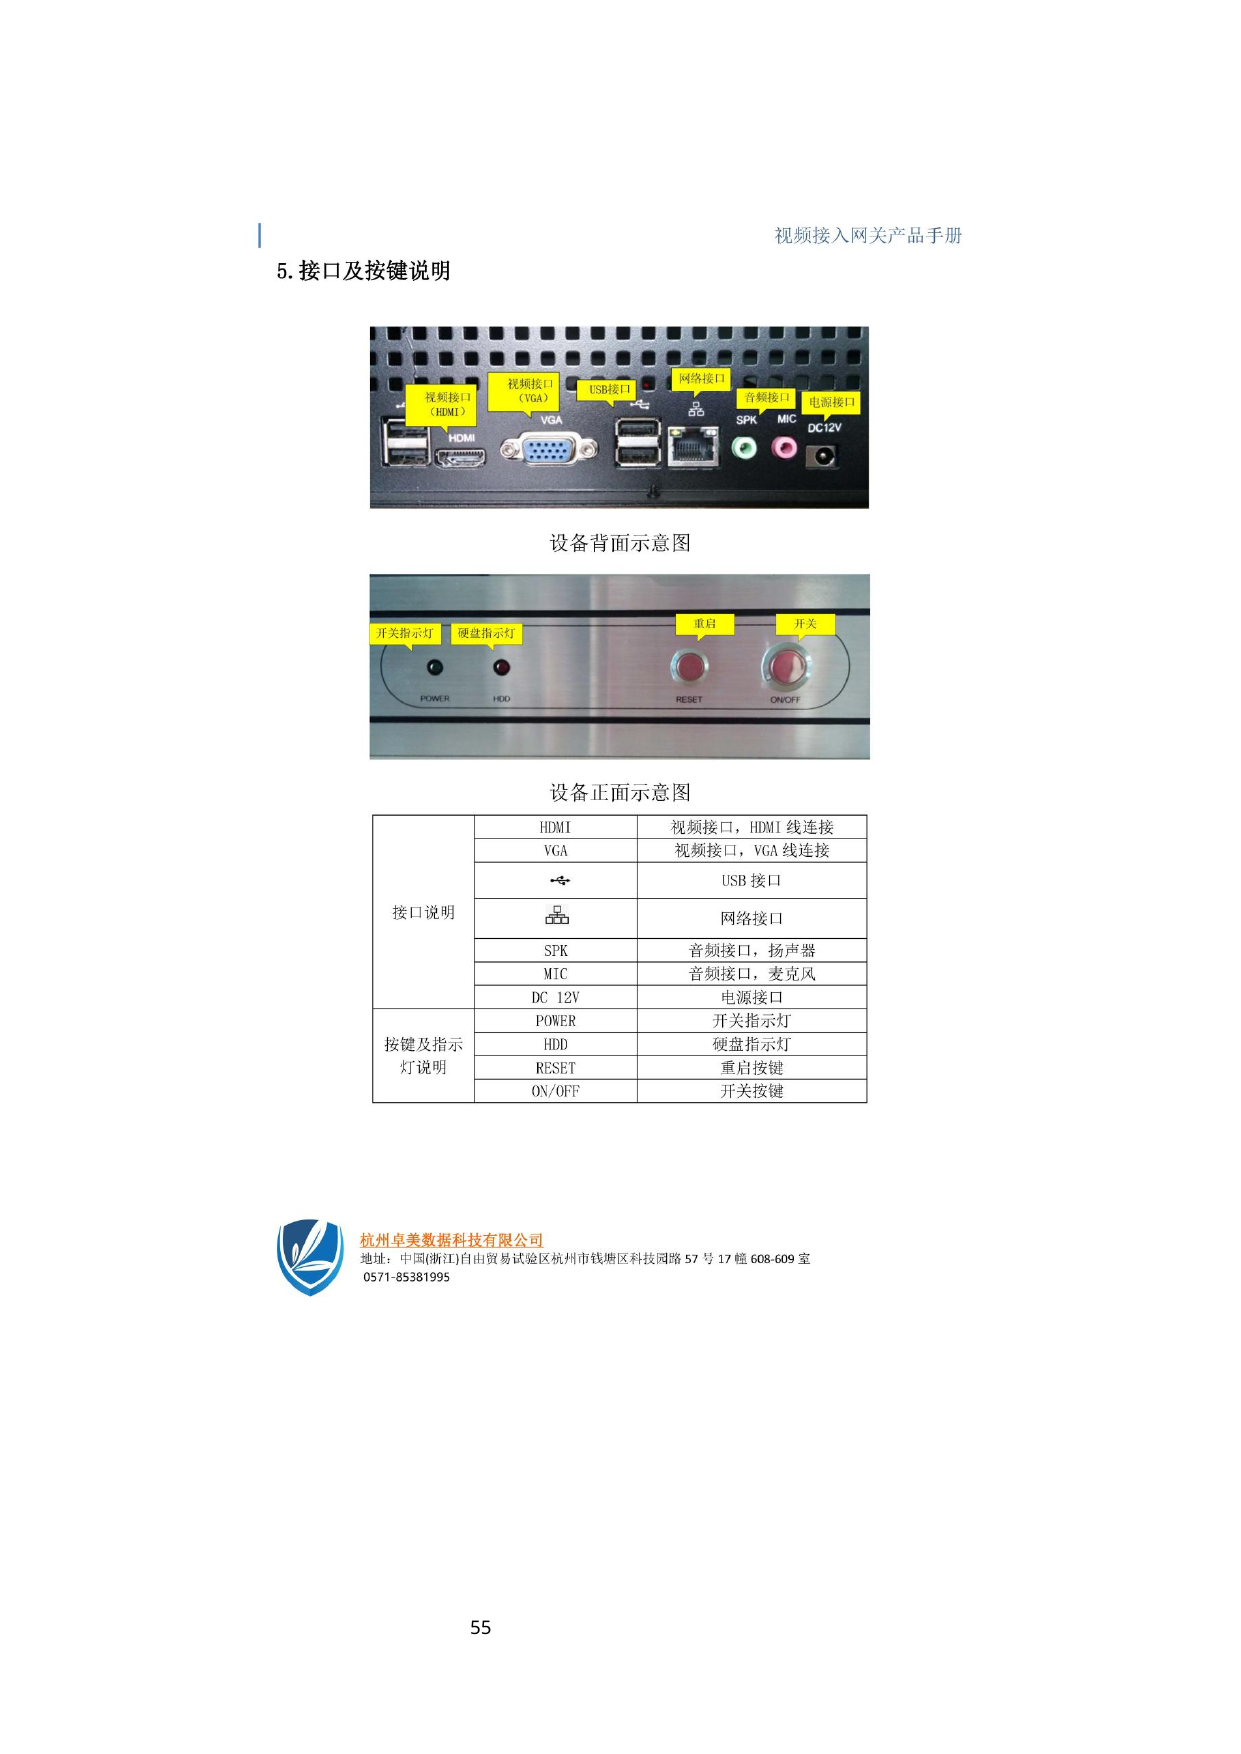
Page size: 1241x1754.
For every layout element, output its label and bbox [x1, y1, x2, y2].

picture [187, 162, 1052, 1385]
